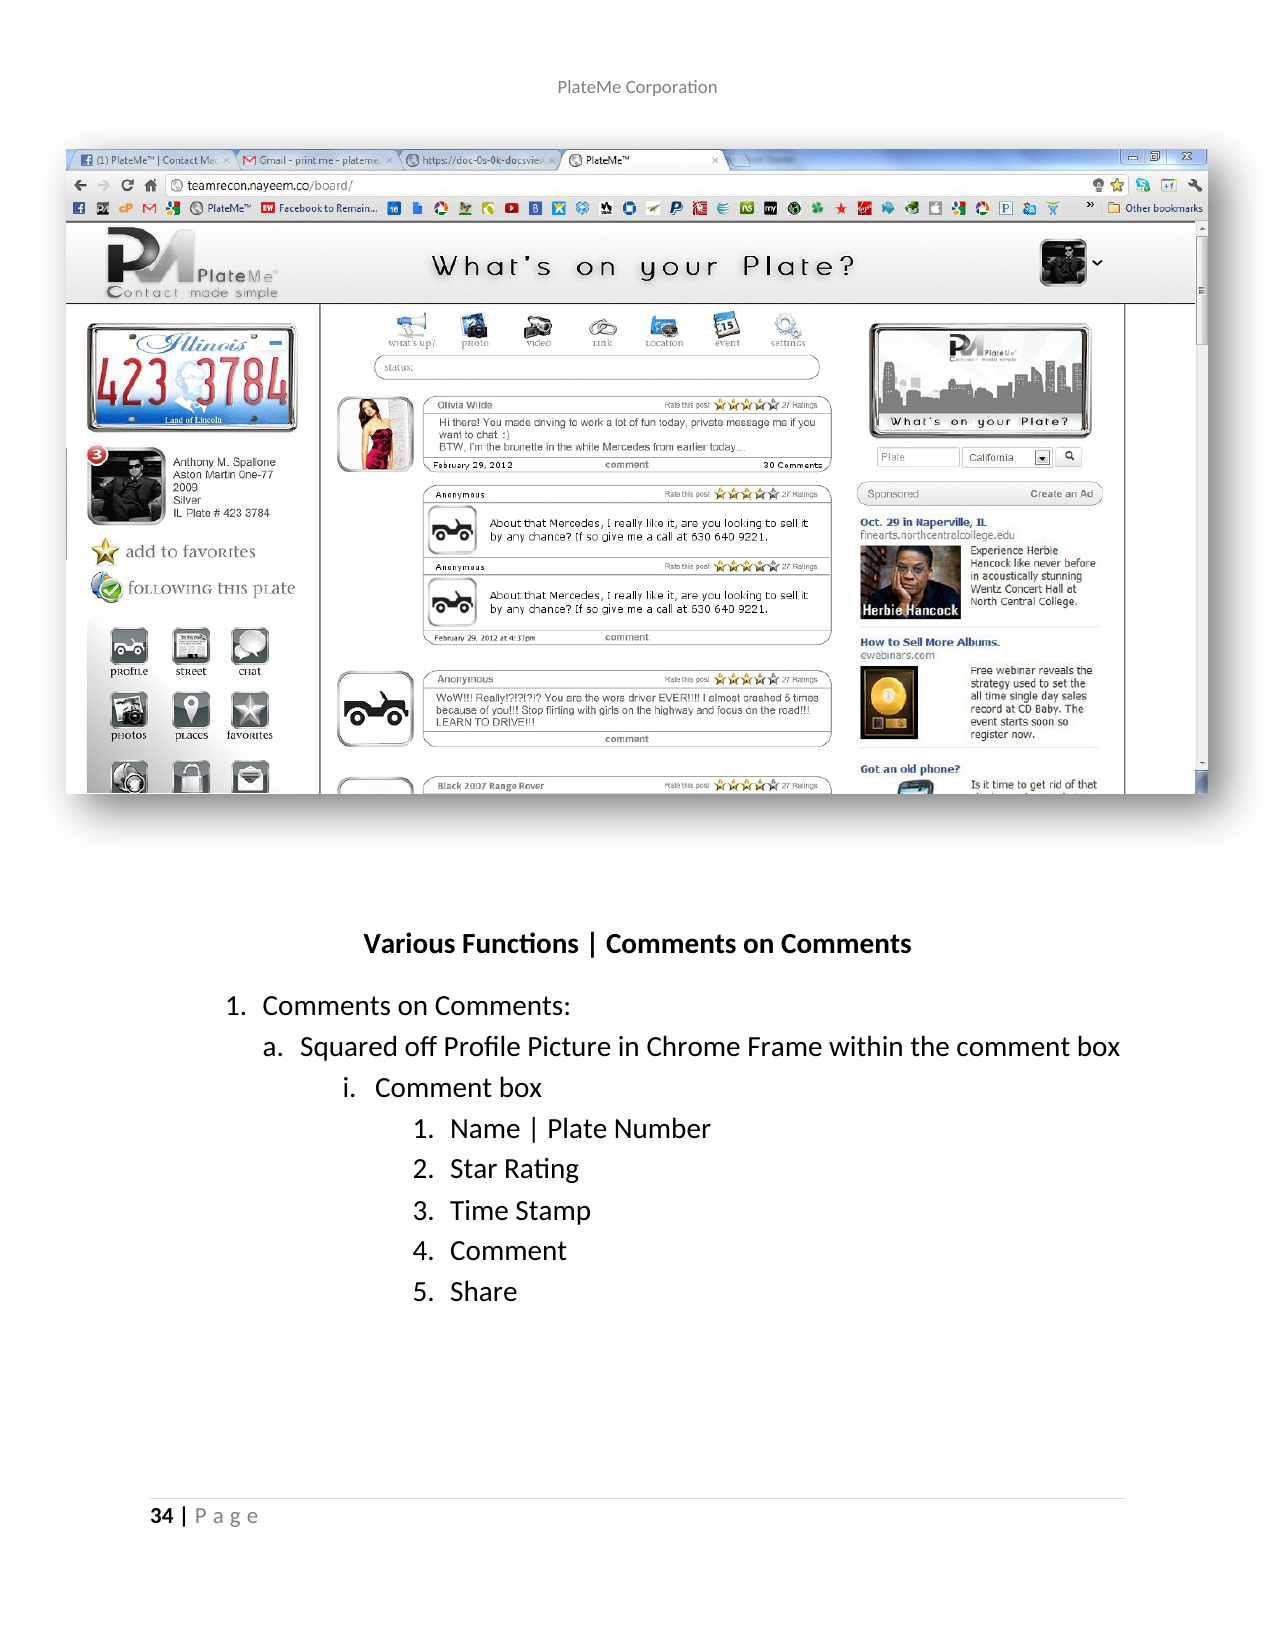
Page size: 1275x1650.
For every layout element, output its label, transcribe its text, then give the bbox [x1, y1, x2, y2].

list Star Rating [412, 1151, 1125, 1186]
list Comment box [356, 1069, 1125, 1104]
list Time Stamp [412, 1192, 1125, 1227]
text Various Functions | Comments on Comments [150, 925, 1125, 961]
list Share [412, 1273, 1125, 1309]
list Comment [412, 1232, 1125, 1268]
list Name | Plate Number [412, 1110, 1125, 1145]
list Comments on Comments: [225, 987, 1125, 1022]
picture [66, 149, 1208, 794]
list Squared off Profile Picture in Chrome Frame within the comment box [262, 1028, 1125, 1063]
